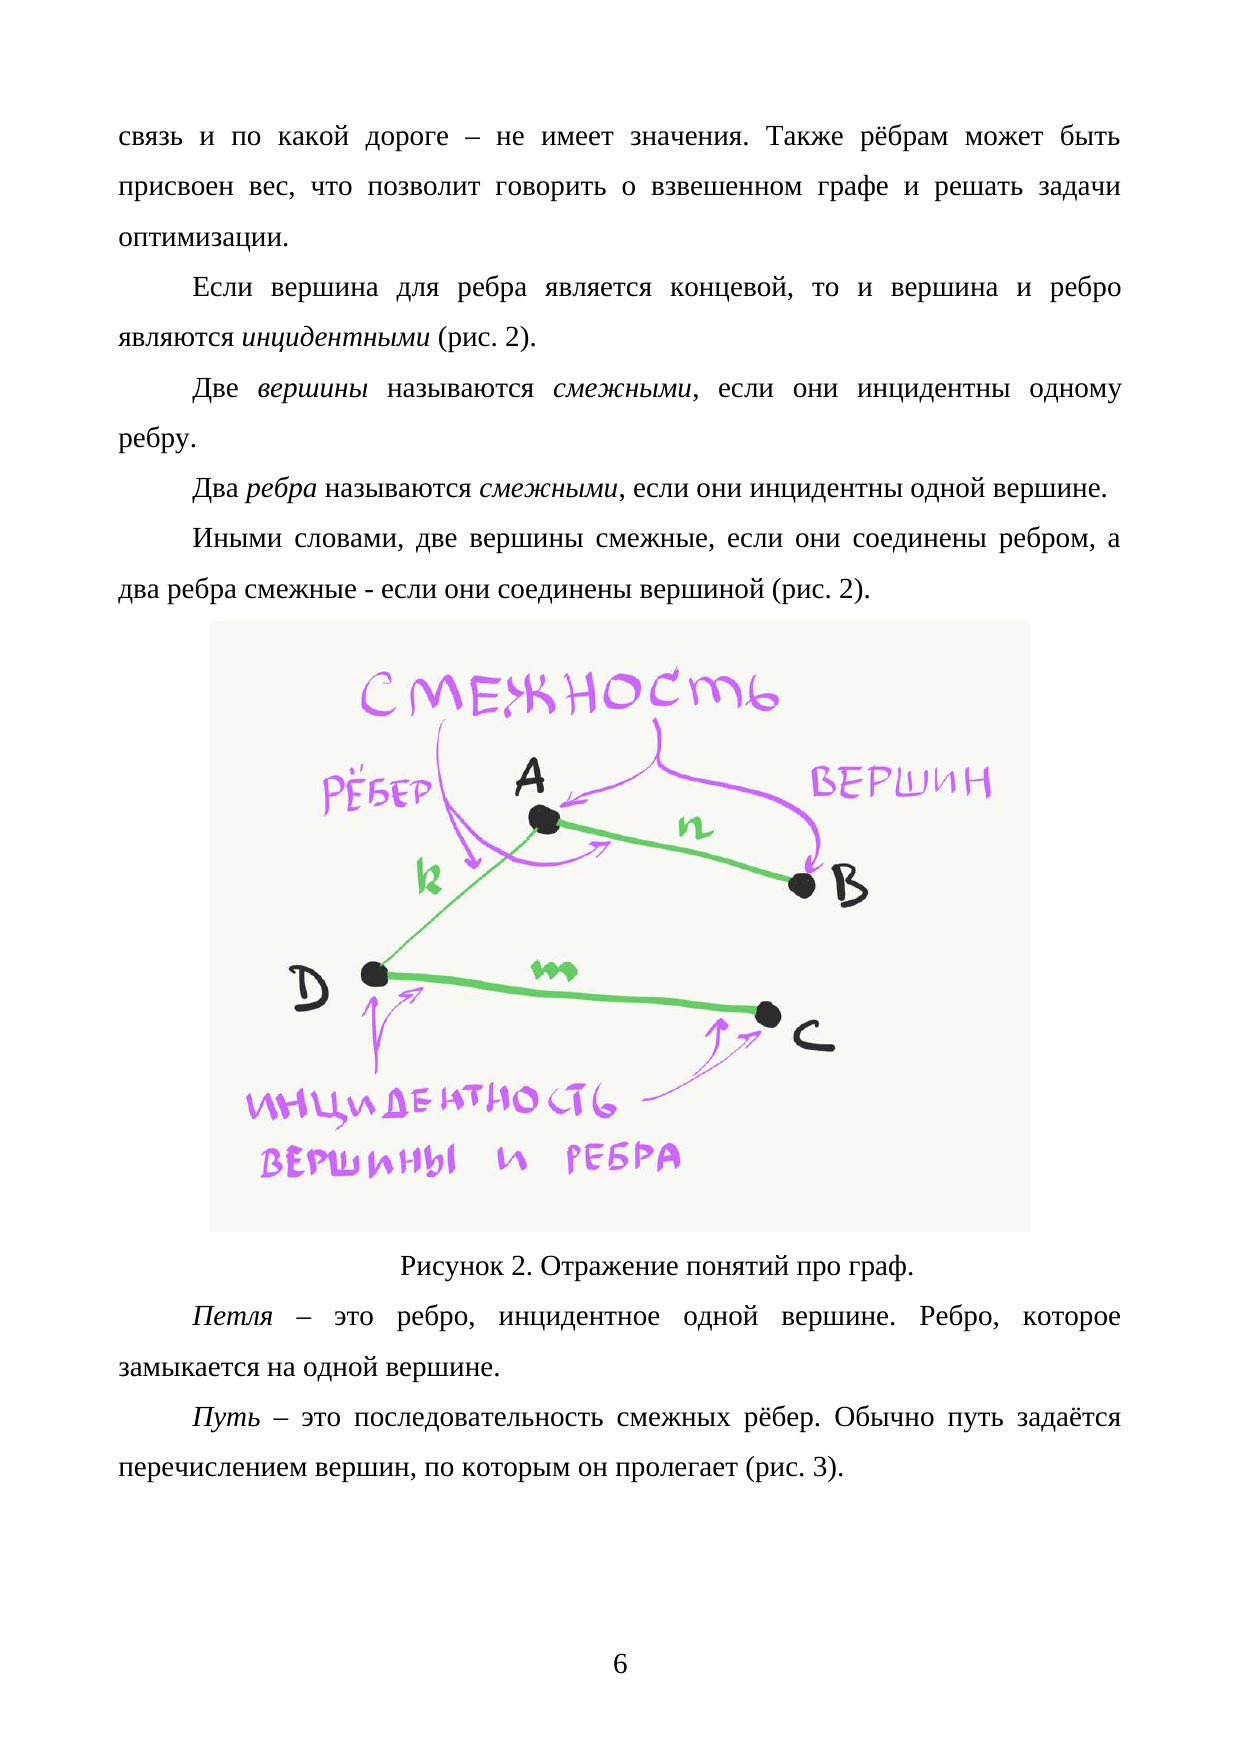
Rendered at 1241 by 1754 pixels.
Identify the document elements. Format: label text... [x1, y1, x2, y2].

text Две вершины называются смежными, если они инцидентны одному ребру. [118, 370, 1122, 453]
text Иными словами, две вершины смежные, если они соединены ребром, а два ребра смежные - если они соединены вершиной (рис. 2). [118, 521, 1122, 604]
text Путь – это последовательность смежных рёбер. Обычно путь задаётся перечислением вершин, по которым он пролегает (рис. 3). [118, 1399, 1122, 1483]
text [118, 118, 1122, 252]
text Петля – это ребро, инцидентное одной вершине. Ребро, которое замыкается на одной вершине. [118, 1298, 1122, 1382]
text Два ребра называются смежными, если они инцидентны одной вершине. [118, 470, 1122, 504]
text Рисунок 2. Отражение понятий про граф. [118, 1248, 1122, 1282]
picture [210, 621, 1030, 1232]
text Если вершина для ребра является концевой, то и вершина и ребро являются инцидентными (рис. 2). [118, 269, 1122, 353]
